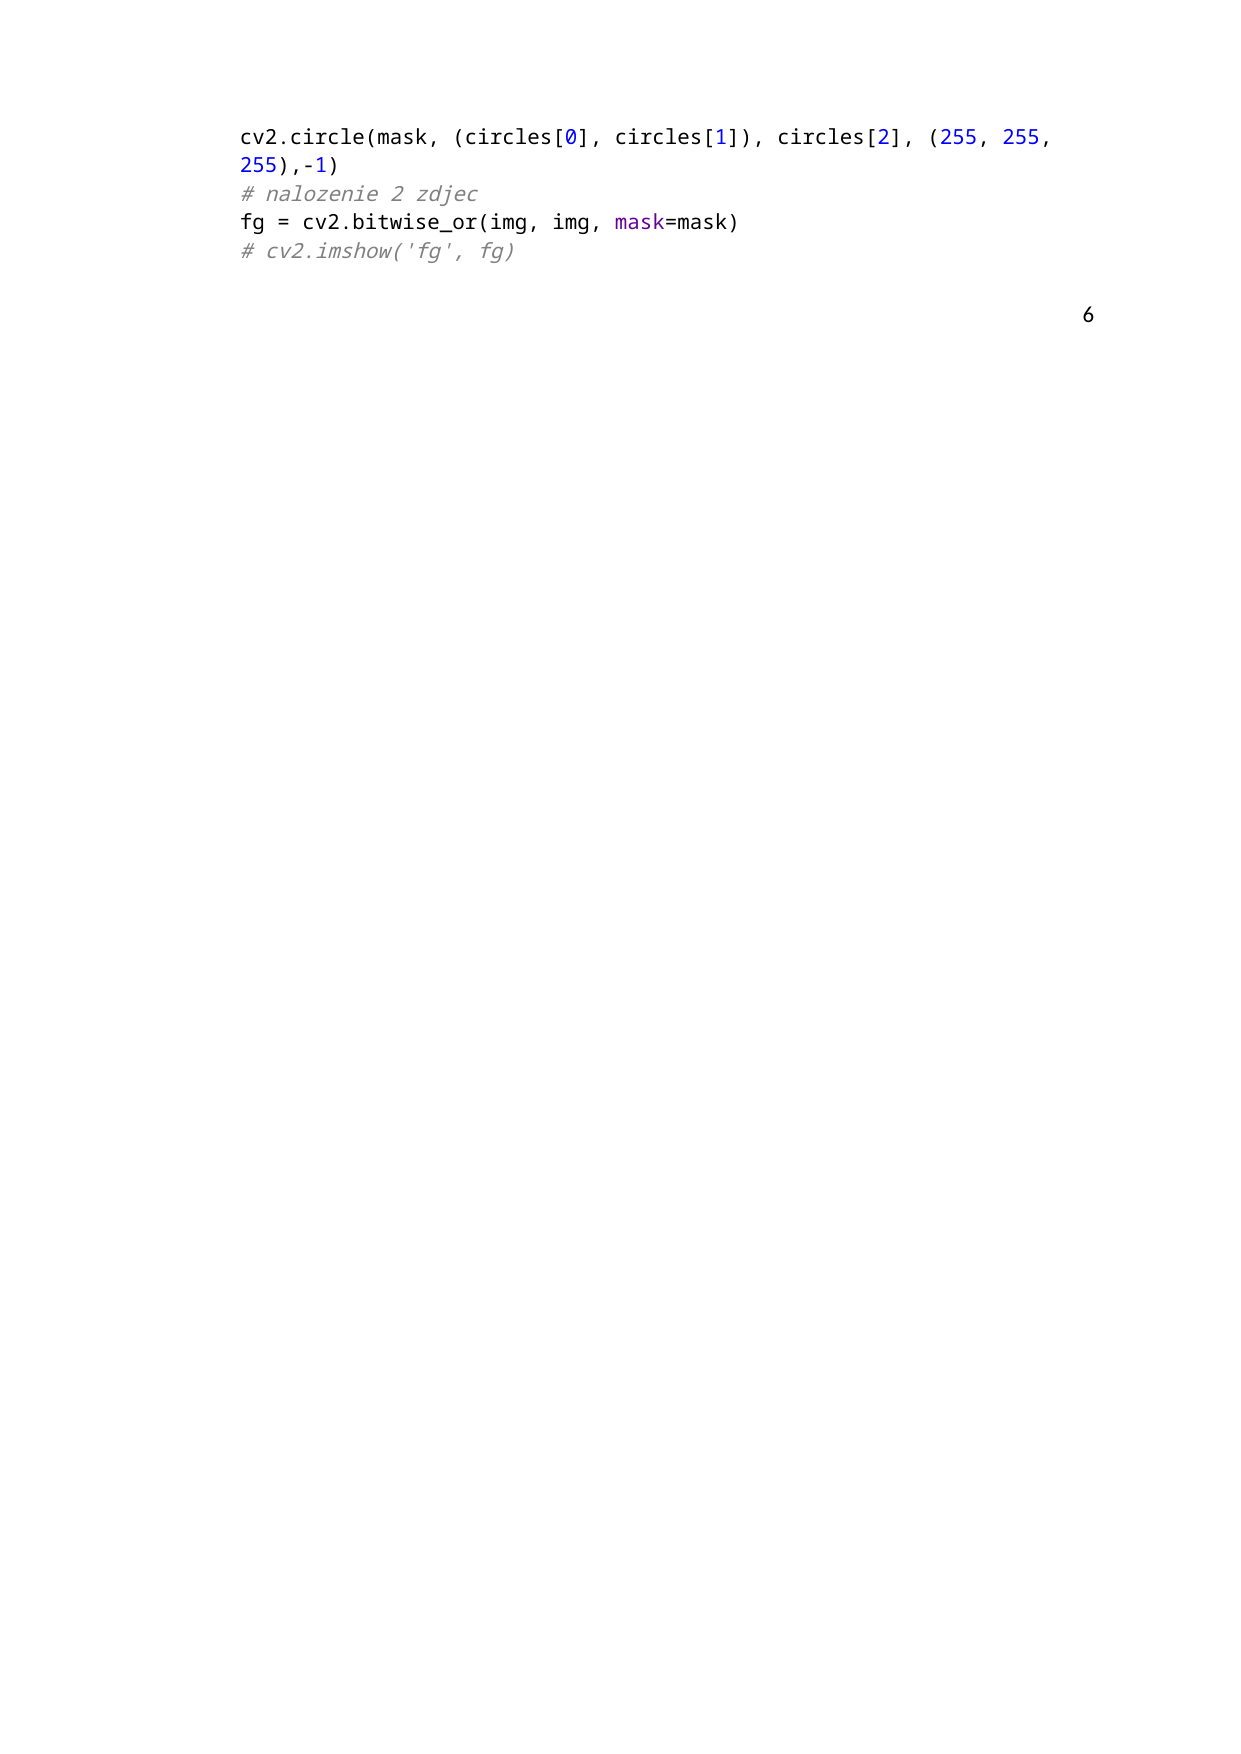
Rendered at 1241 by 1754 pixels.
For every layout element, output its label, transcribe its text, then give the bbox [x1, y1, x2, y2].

text cv2.circle(mask, (circles[0], circles[1]), circles[2], (255, 255, 255),-1) [239, 122, 1094, 179]
text 6 [148, 301, 1094, 329]
text fg = cv2.bitwise_or(img, img, mask=mask) [239, 207, 1094, 236]
text # cv2.imshow('fg', fg) [239, 236, 1094, 264]
text # nalozenie 2 zdjec [239, 179, 1094, 207]
